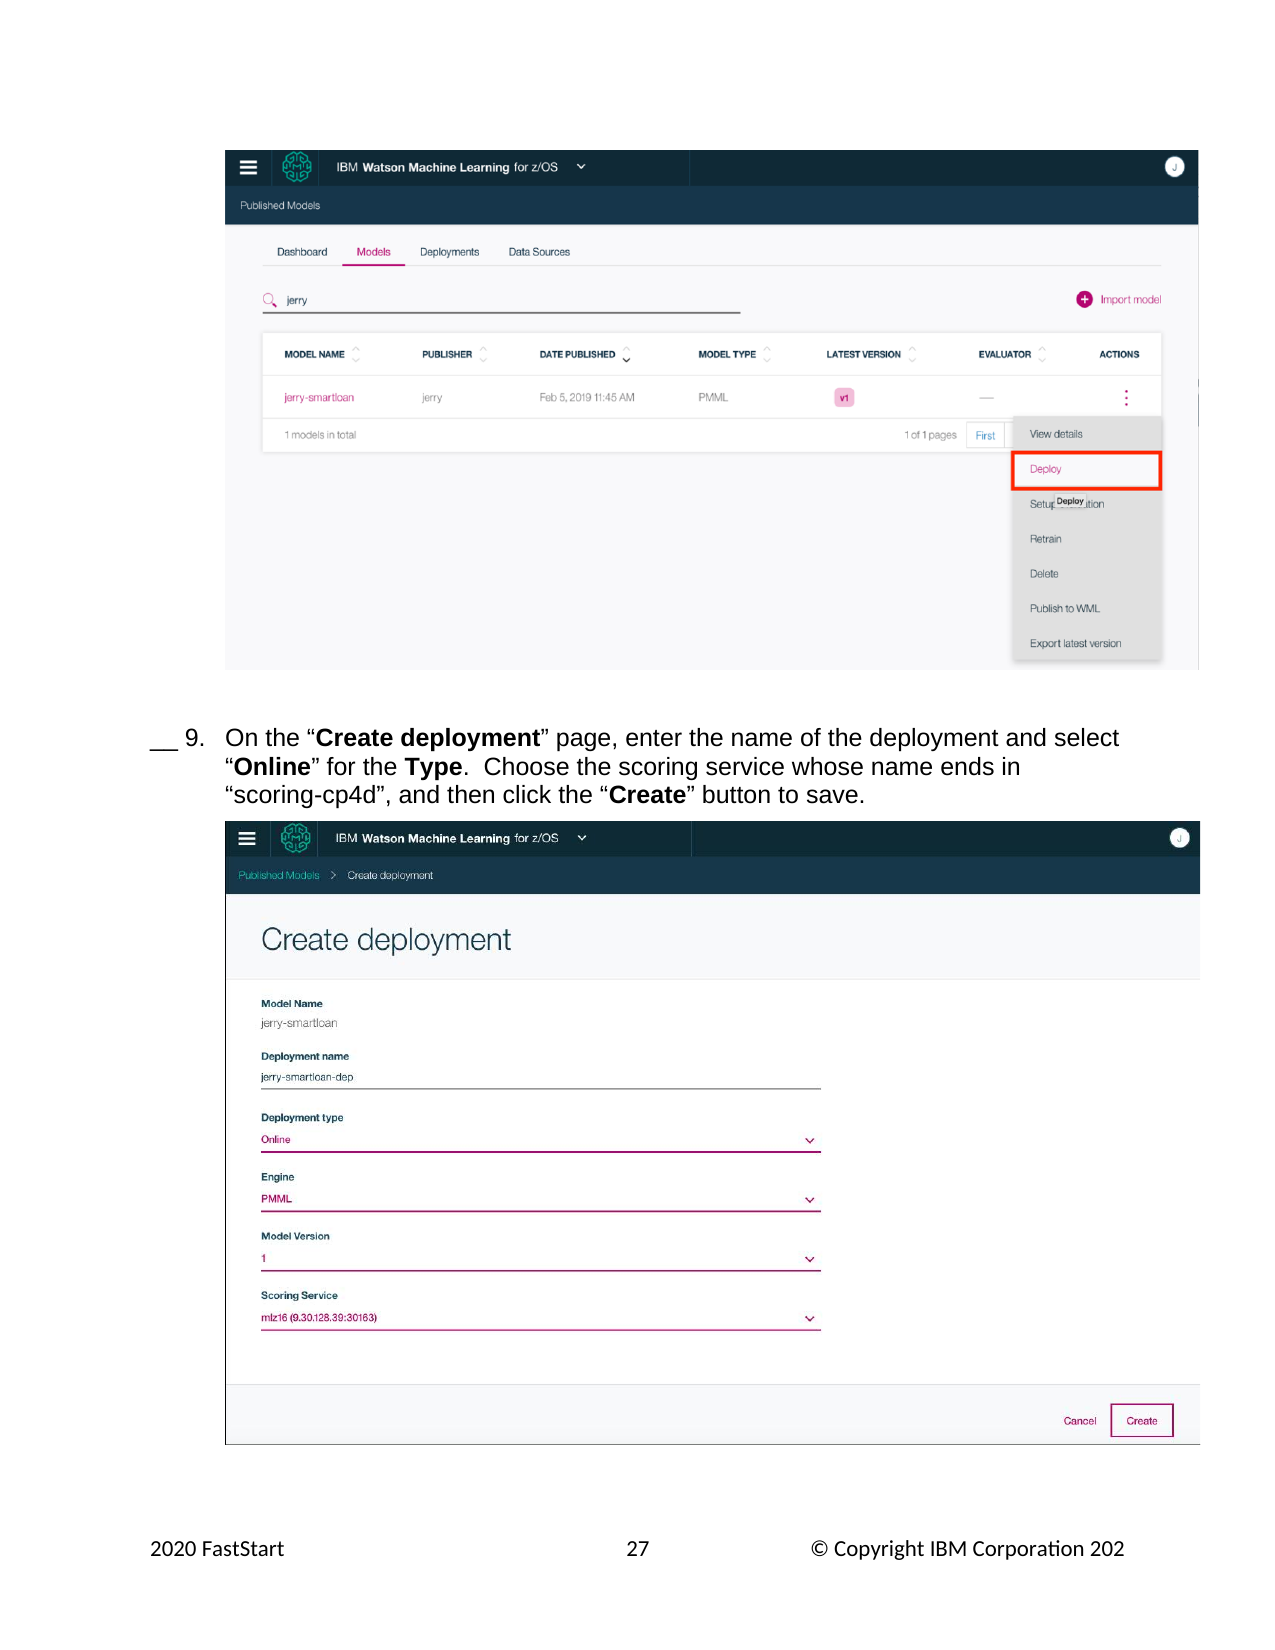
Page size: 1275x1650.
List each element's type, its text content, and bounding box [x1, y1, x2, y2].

picture [225, 150, 1199, 670]
text On the “Create deployment” page, enter the name of the deployment and select “Online” for the Type. Choose the scoring service whose name ends in “scoring-cp4d”, and then click the “Create” button to save. [150, 723, 1125, 809]
picture [225, 821, 1200, 1445]
